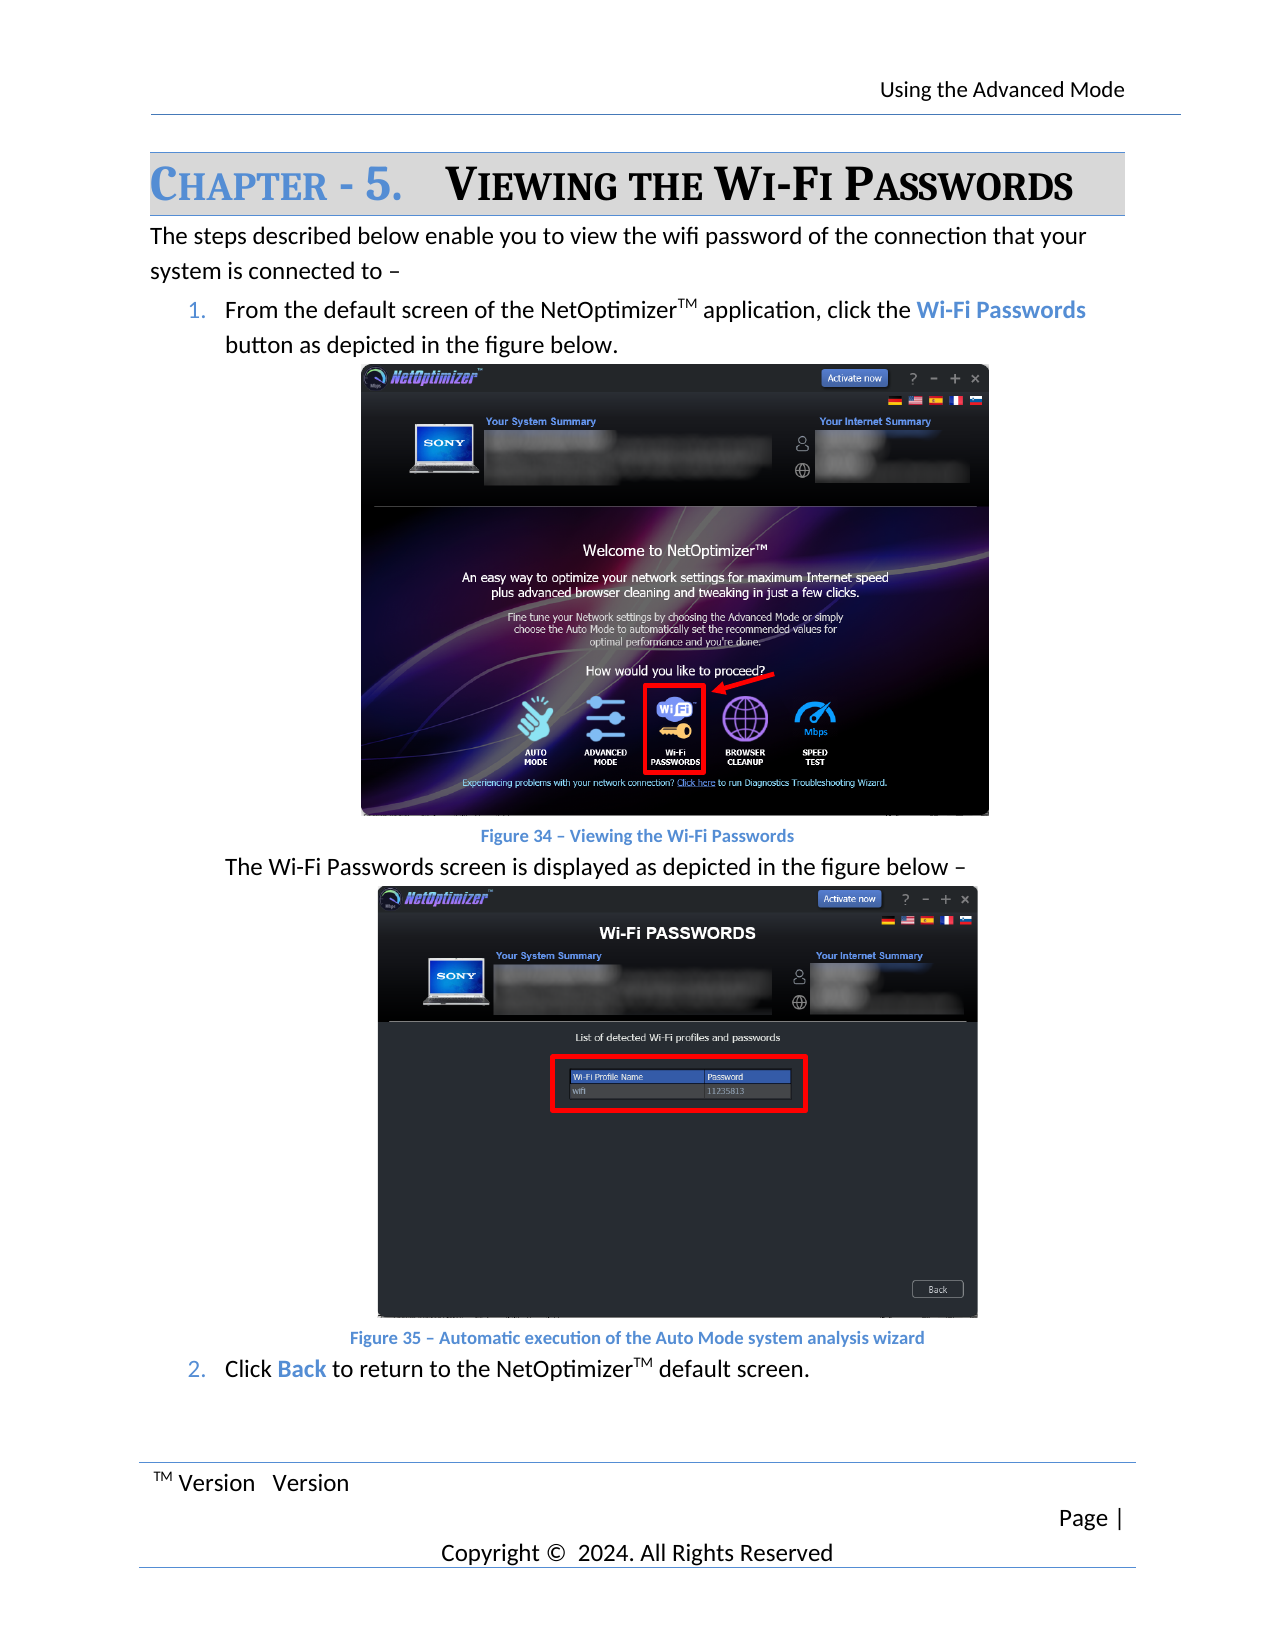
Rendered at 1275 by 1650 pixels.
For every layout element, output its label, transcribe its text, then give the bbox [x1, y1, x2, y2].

picture [361, 364, 989, 816]
list Click Back to return to the NetOptimizerTM default screen. [187, 1354, 1125, 1384]
list The Wi-Fi Passwords screen is displayed as depicted in the figure below – [225, 851, 1125, 882]
list From the default screen of the NetOptimizerTM application, click the Wi-Fi Passwords button as depicted in the figure below. [187, 294, 1125, 360]
text The steps described below enable you to view the wifi password of the connection that your system is connected to – [150, 220, 1125, 286]
subtitle Viewing the Wi-Fi Passwords [150, 153, 1125, 215]
picture [377, 886, 978, 1318]
